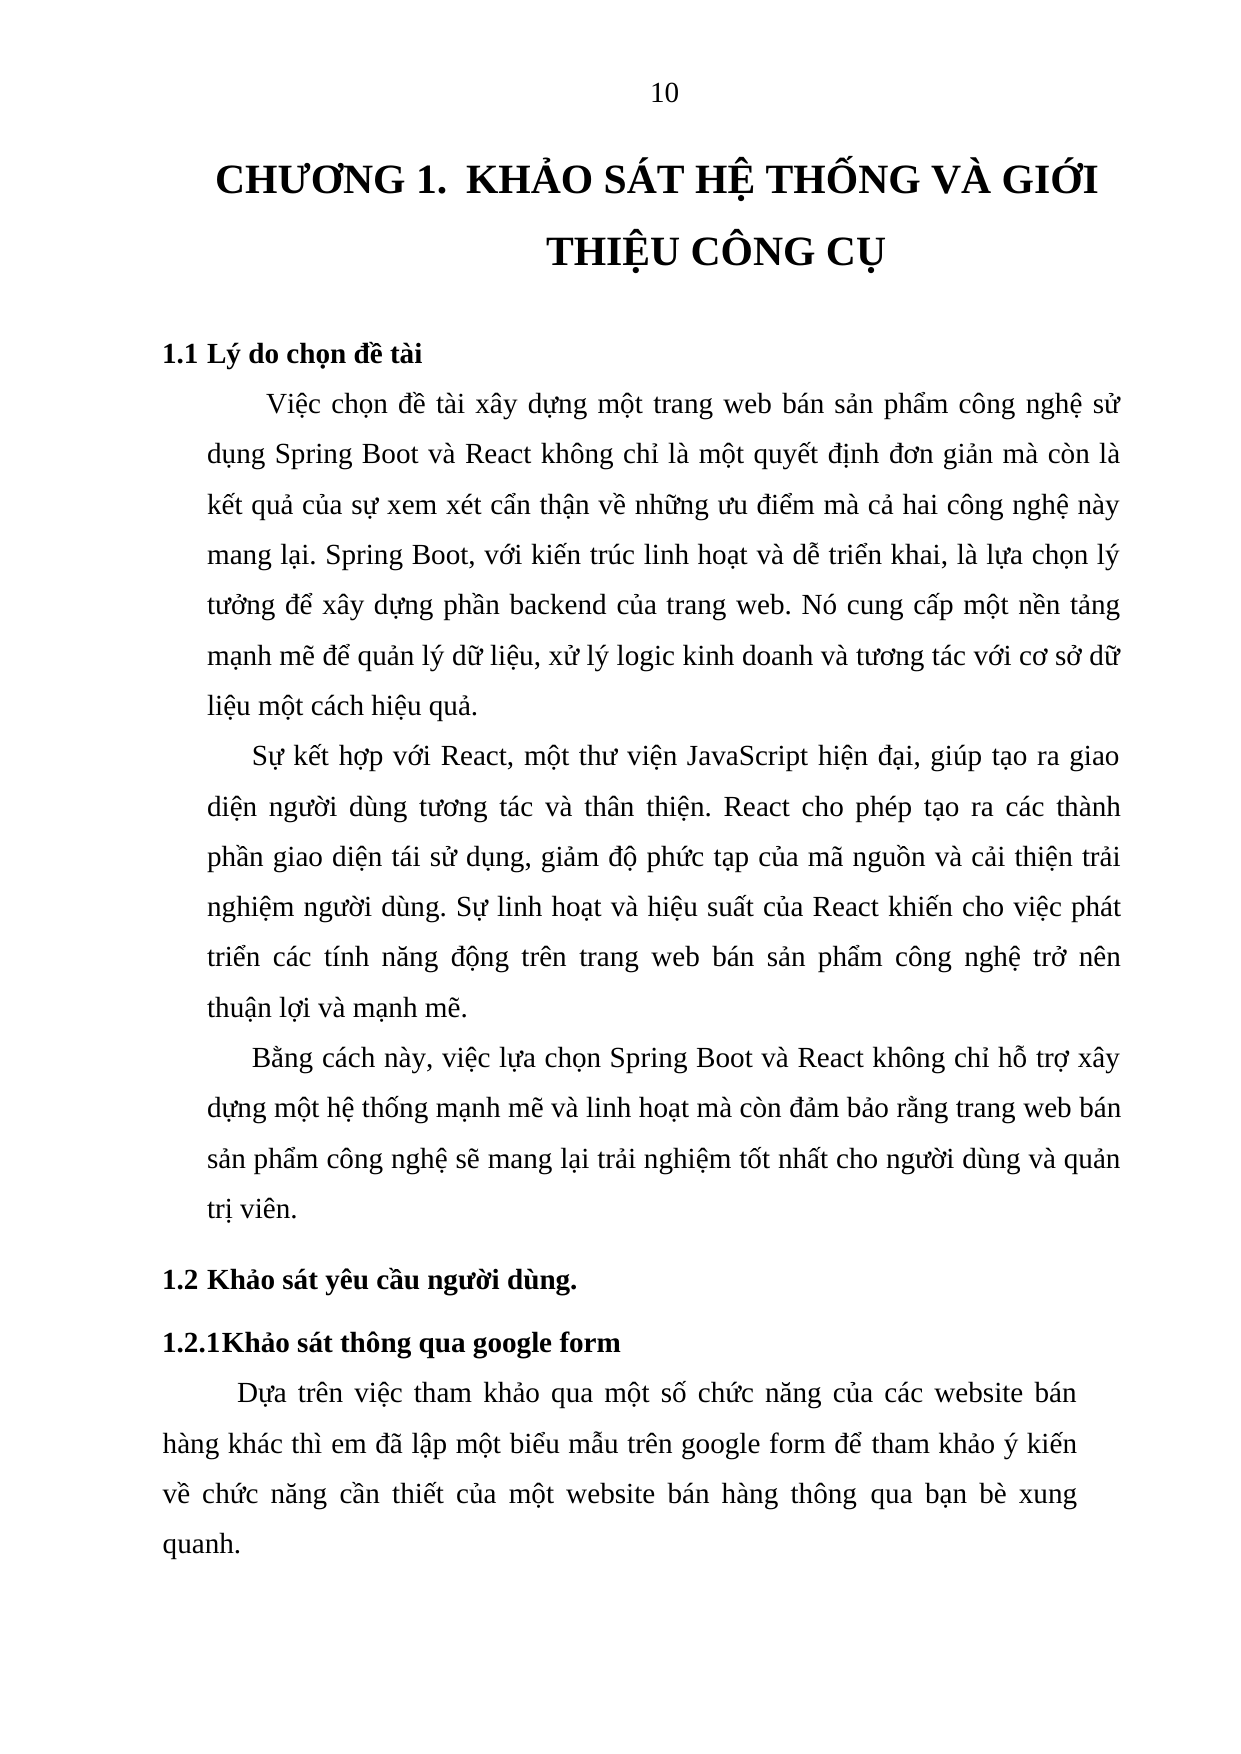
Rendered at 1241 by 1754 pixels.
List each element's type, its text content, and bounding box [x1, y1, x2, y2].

subtitle Khảo sát yêu cầu người dùng. [162, 1262, 1122, 1296]
text Việc chọn đề tài xây dựng một trang web bán sản phẩm công nghệ sử dụng Spring Boot và React không chỉ là một quyết định đơn giản mà còn là kết quả của sự xem xét cẩn thận về những ưu điểm mà cả hai công nghệ này mang lại. Spring Boot, với kiến trúc linh hoạt và dễ triển khai, là lựa chọn lý tưởng để xây dựng phần backend của trang web. Nó cung cấp một nền tảng mạnh mẽ để quản lý dữ liệu, xử lý logic kinh doanh và tương tác với cơ sở dữ liệu một cách hiệu quả. [207, 386, 1122, 722]
text Sự kết hợp với React, một thư viện JavaScript hiện đại, giúp tạo ra giao diện người dùng tương tác và thân thiện. React cho phép tạo ra các thành phần giao diện tái sử dụng, giảm độ phức tạp của mã nguồn và cải thiện trải nghiệm người dùng. Sự linh hoạt và hiệu suất của React khiến cho việc phát triển các tính năng động trên trang web bán sản phẩm công nghệ trở nên thuận lợi và mạnh mẽ. [207, 738, 1122, 1023]
text Bằng cách này, việc lựa chọn Spring Boot và React không chỉ hỗ trợ xây dựng một hệ thống mạnh mẽ và linh hoạt mà còn đảm bảo rằng trang web bán sản phẩm công nghệ sẽ mang lại trải nghiệm tốt nhất cho người dùng và quản trị viên. [207, 1040, 1122, 1225]
subtitle Lý do chọn đề tài [162, 336, 1122, 369]
subtitle KHẢO SÁT HỆ THỐNG VÀ GIỚI THIỆU CÔNG CỤ [192, 154, 1122, 274]
text Dựa trên việc tham khảo qua một số chức năng của các website bán hàng khác thì em đã lập một biểu mẫu trên google form để tham khảo ý kiến về chức năng cần thiết của một website bán hàng thông qua bạn bè xung quanh. [162, 1375, 1077, 1560]
subtitle Khảo sát thông qua google form [162, 1325, 1122, 1359]
